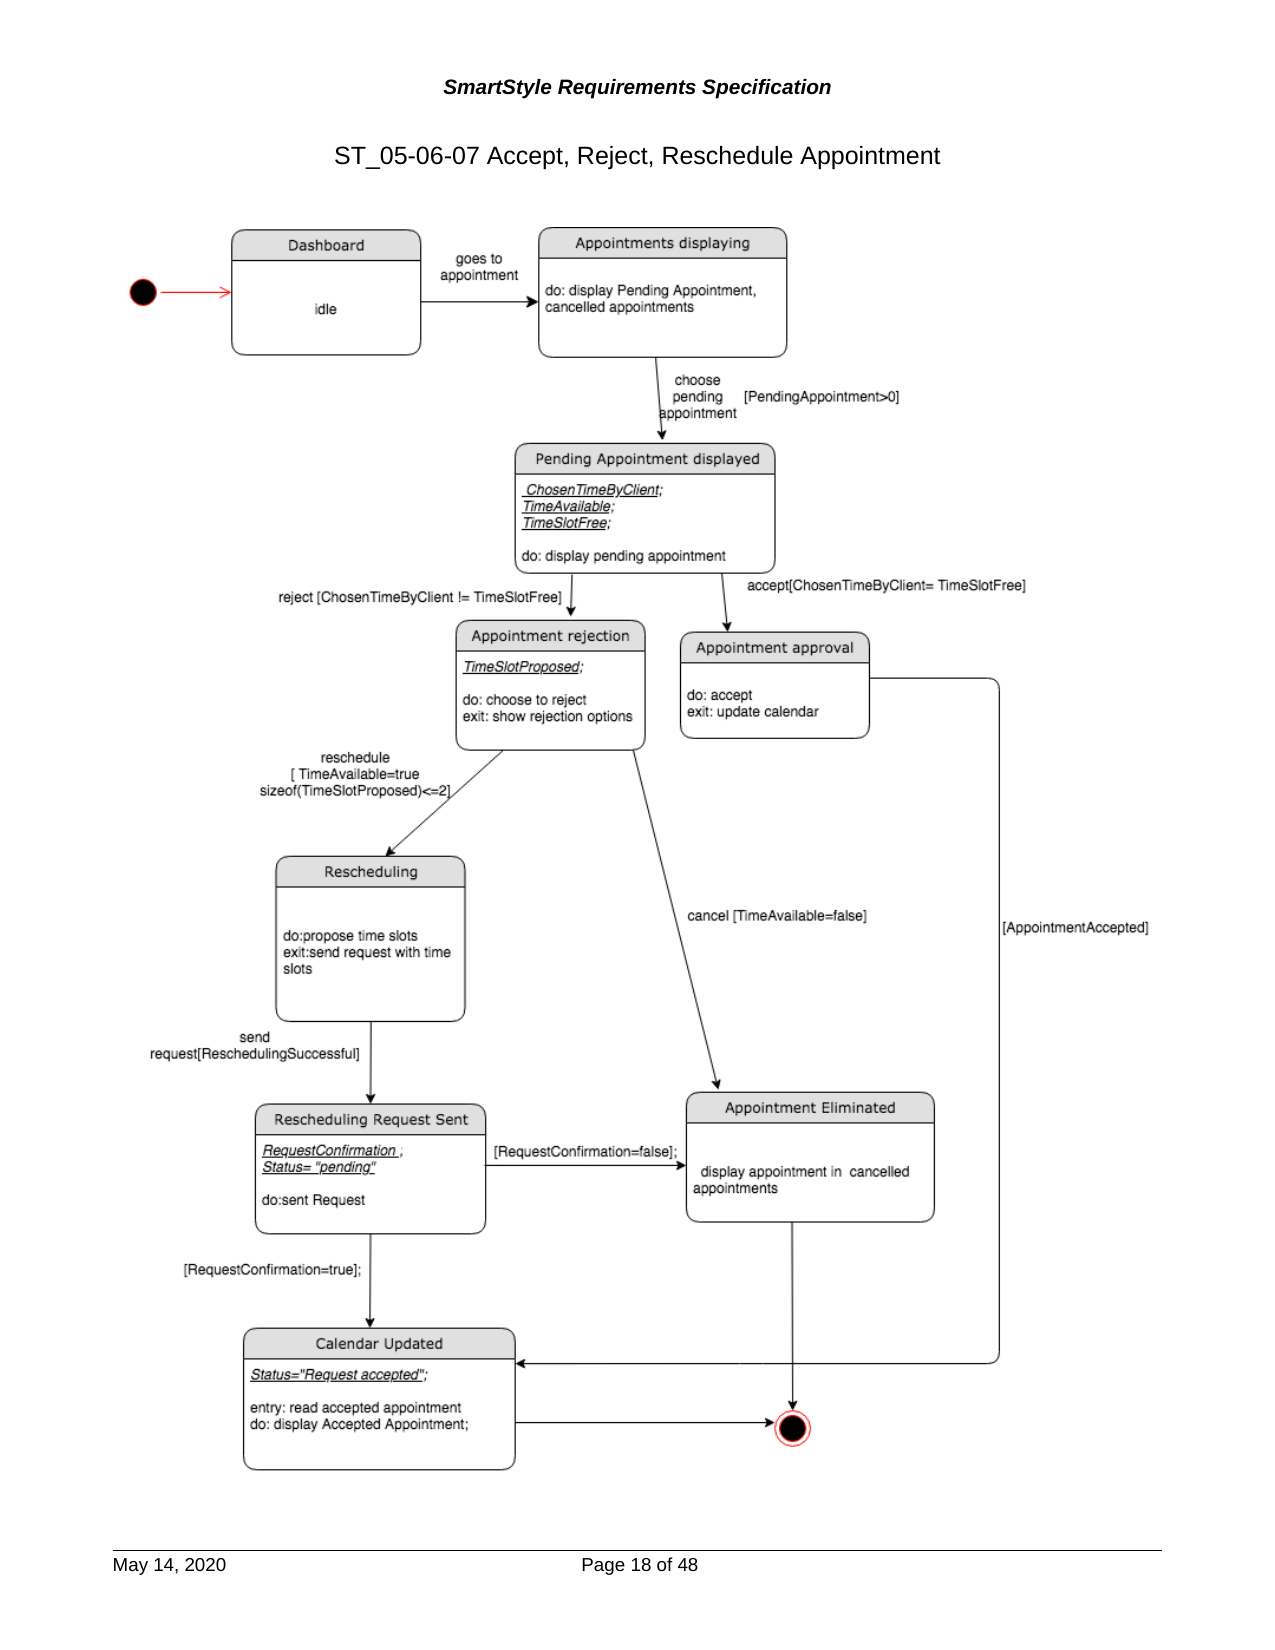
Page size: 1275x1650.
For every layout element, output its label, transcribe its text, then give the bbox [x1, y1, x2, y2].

picture [126, 227, 1150, 1474]
text ST_05-06-07 Accept, Reject, Reschedule Appointment [112, 141, 1162, 170]
